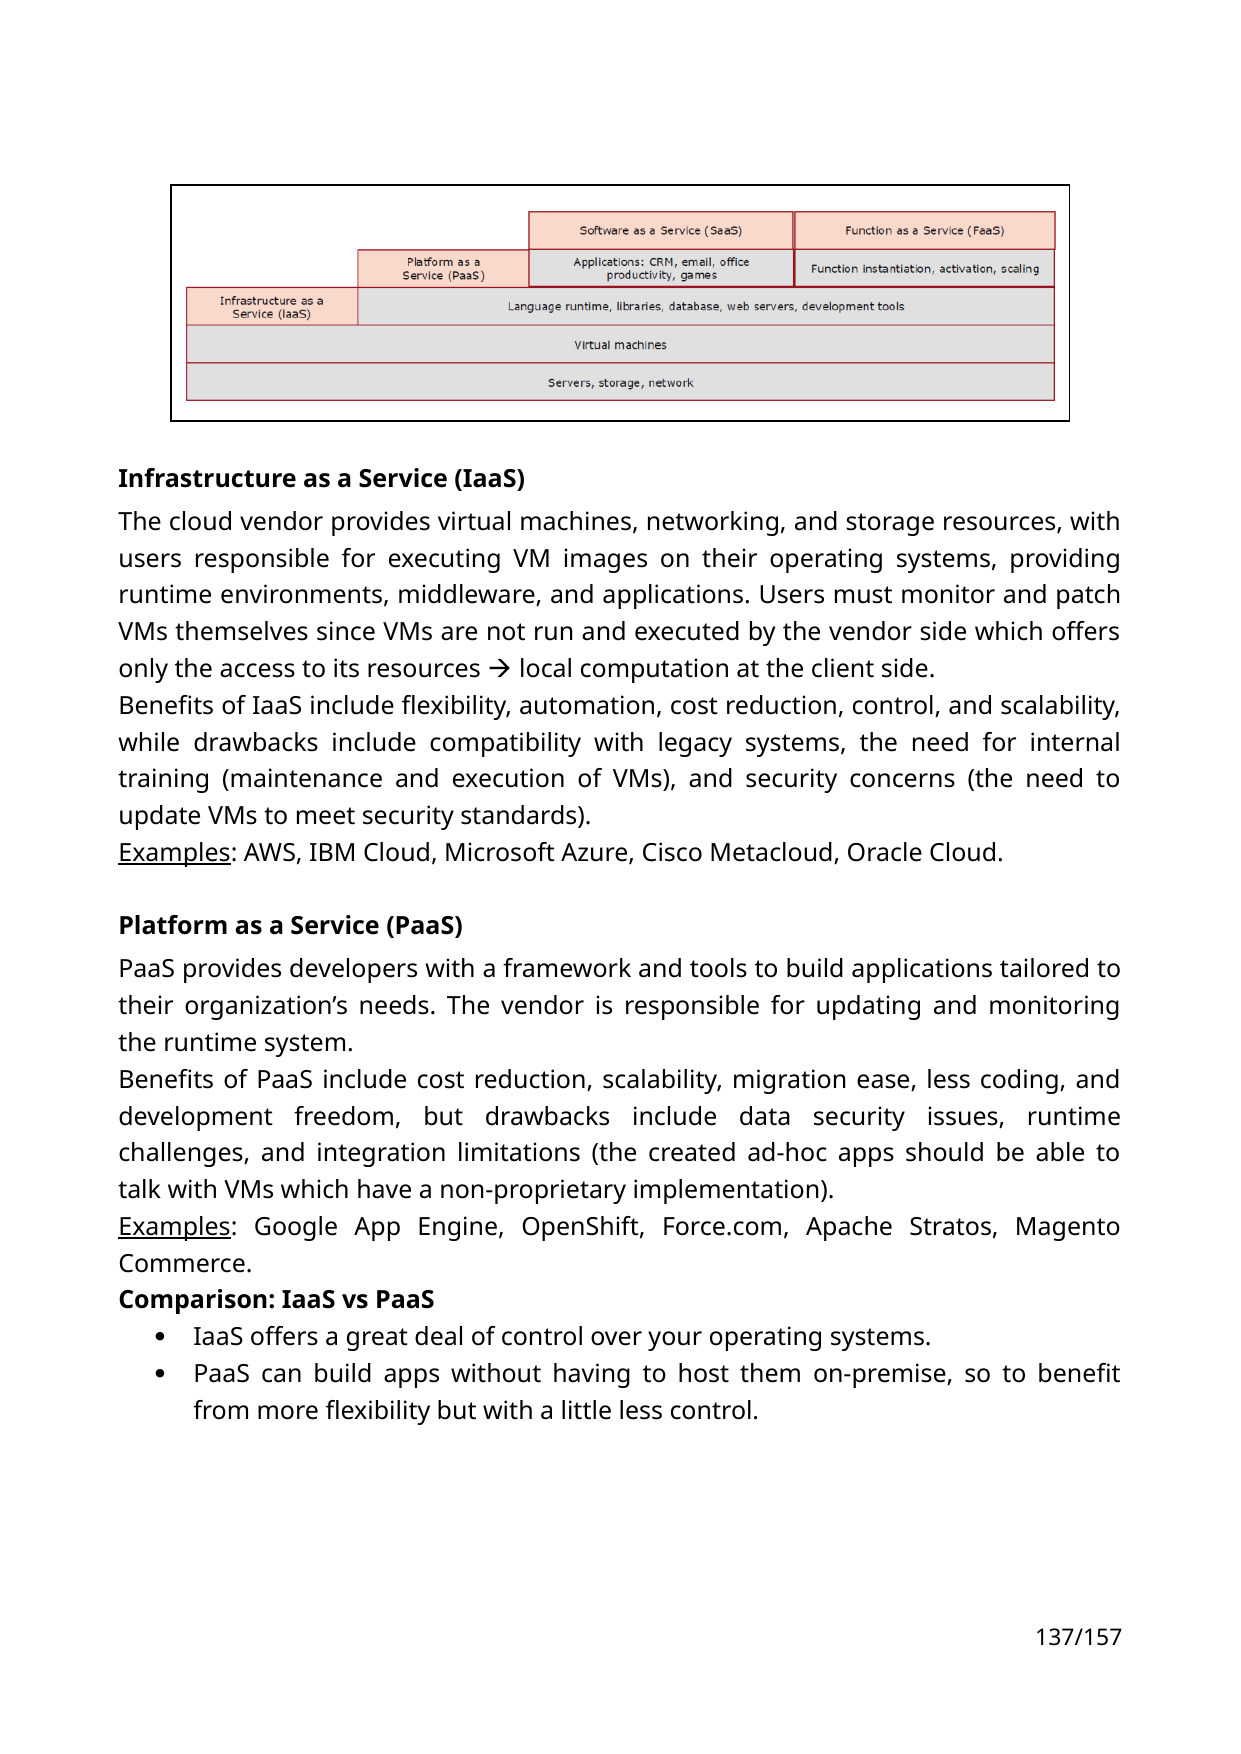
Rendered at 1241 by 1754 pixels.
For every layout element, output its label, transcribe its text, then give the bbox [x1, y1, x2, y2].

picture [172, 186, 1069, 420]
text Platform as a Service (PaaS) [118, 908, 1122, 942]
text Examples: AWS, IBM Cloud, Microsoft Azure, Cisco Metacloud, Oracle Cloud. [118, 834, 1122, 868]
text Benefits of IaaS include flexibility, automation, cost reduction, control, and scalability, while drawbacks include compatibility with legacy systems, the need for internal training (maintenance and execution of VMs), and security concerns (the need to update VMs to meet security standards). [118, 687, 1122, 832]
list PaaS can build apps without having to host them on-premise, so to benefit from more flexibility but with a little less control. [156, 1356, 1122, 1426]
text The cloud vendor provides virtual machines, networking, and storage resources, with users responsible for executing VM images on their operating systems, providing runtime environments, middleware, and applications. Users must monitor and patch VMs themselves since VMs are not run and executed by the vendor side which offers only the access to its resources local computation at the client side. [118, 503, 1122, 685]
text Comparison: IaaS vs PaaS [118, 1282, 1122, 1316]
text Infrastructure as a Service (IaaS) [118, 461, 1122, 494]
text Benefits of PaaS include cost reduction, scalability, migration ease, less coding, and development freedom, but drawbacks include data security issues, runtime challenges, and integration limitations (the created ad-hoc apps should be able to talk with VMs which have a non-proprietary implementation). [118, 1061, 1122, 1206]
text Examples: Google App Engine, OpenShift, Force.com, Apache Stratos, Magento Commerce. [118, 1208, 1122, 1279]
text PaaS provides developers with a framework and tools to build applications tailored to their organization’s needs. The vendor is responsible for updating and monitoring the runtime system. [118, 951, 1122, 1059]
list IaaS offers a great deal of control over your operating systems. [156, 1319, 1122, 1353]
